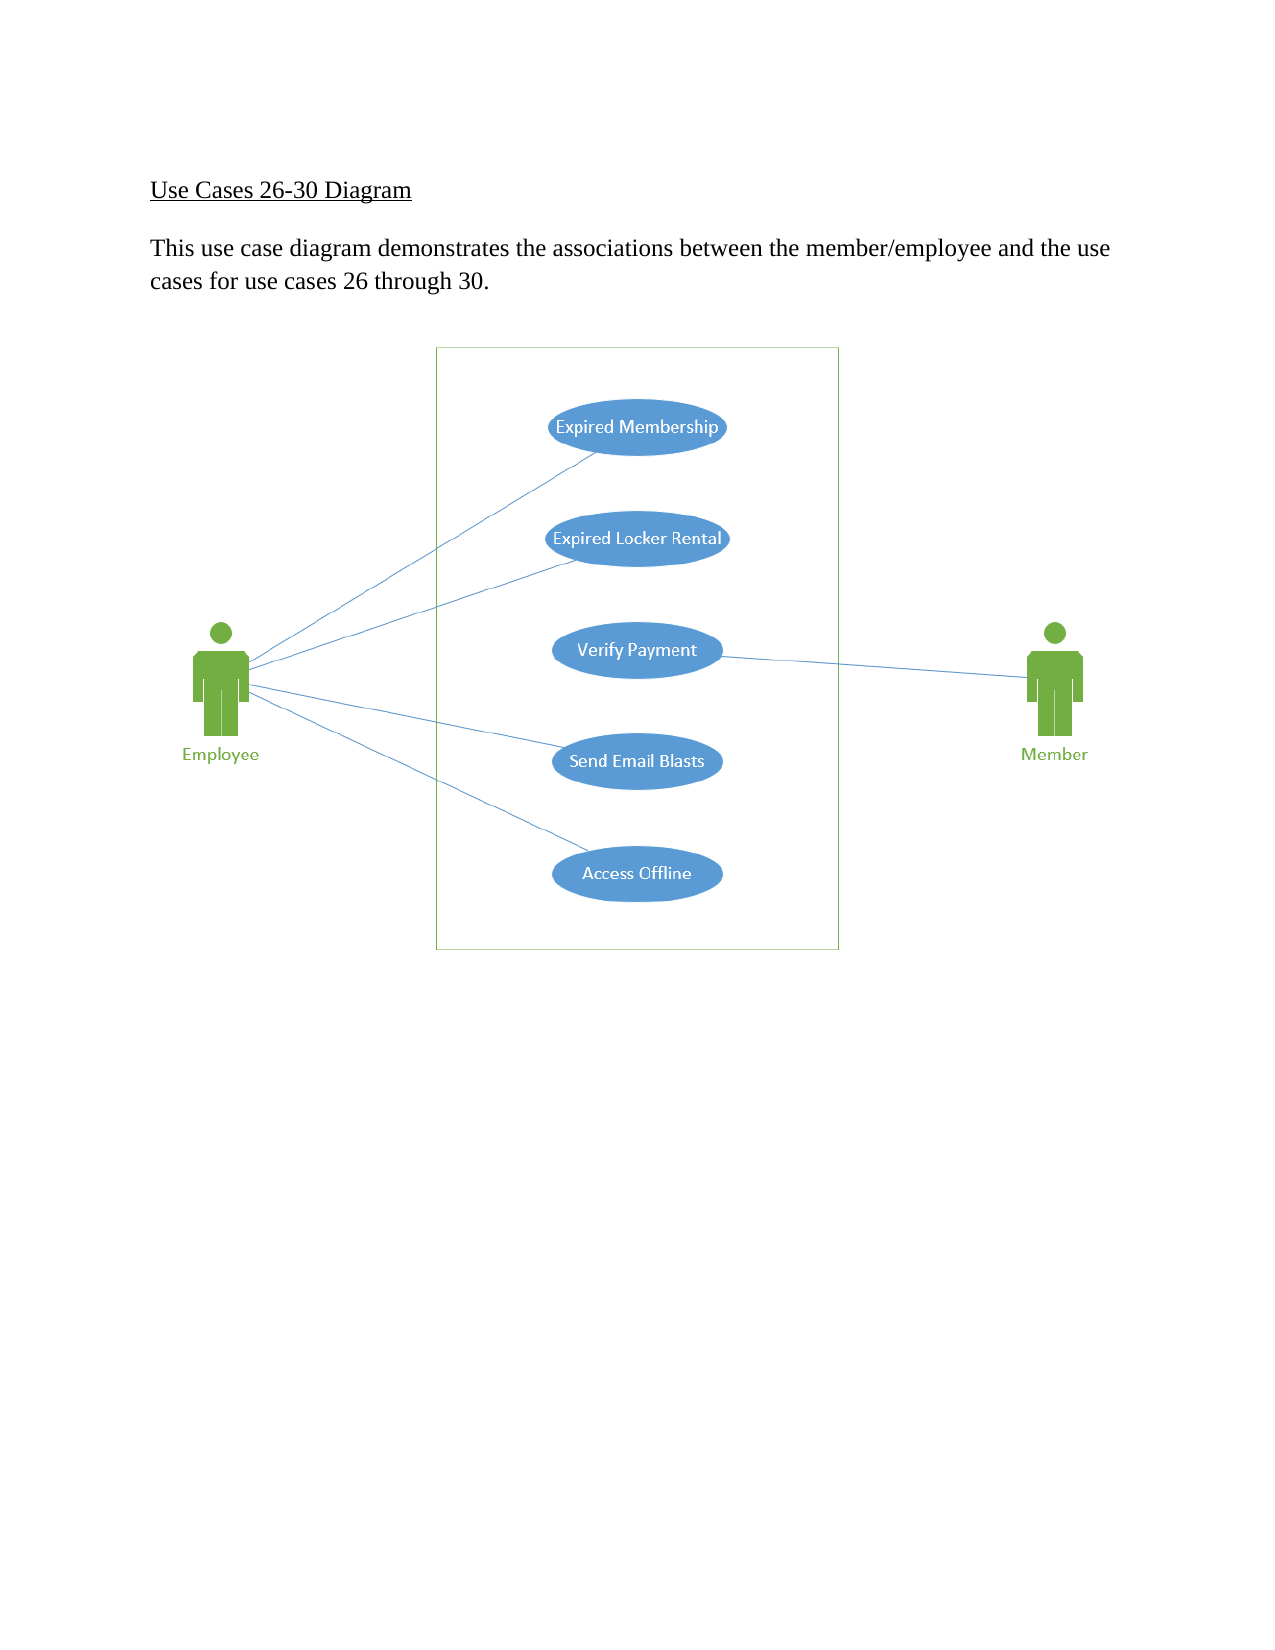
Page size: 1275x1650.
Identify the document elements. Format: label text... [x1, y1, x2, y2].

text Use Cases 26-30 Diagram [150, 175, 1125, 204]
text This use case diagram demonstrates the associations between the member/employee and the use cases for use cases 26 through 30. [150, 233, 1125, 295]
picture [150, 324, 1125, 974]
